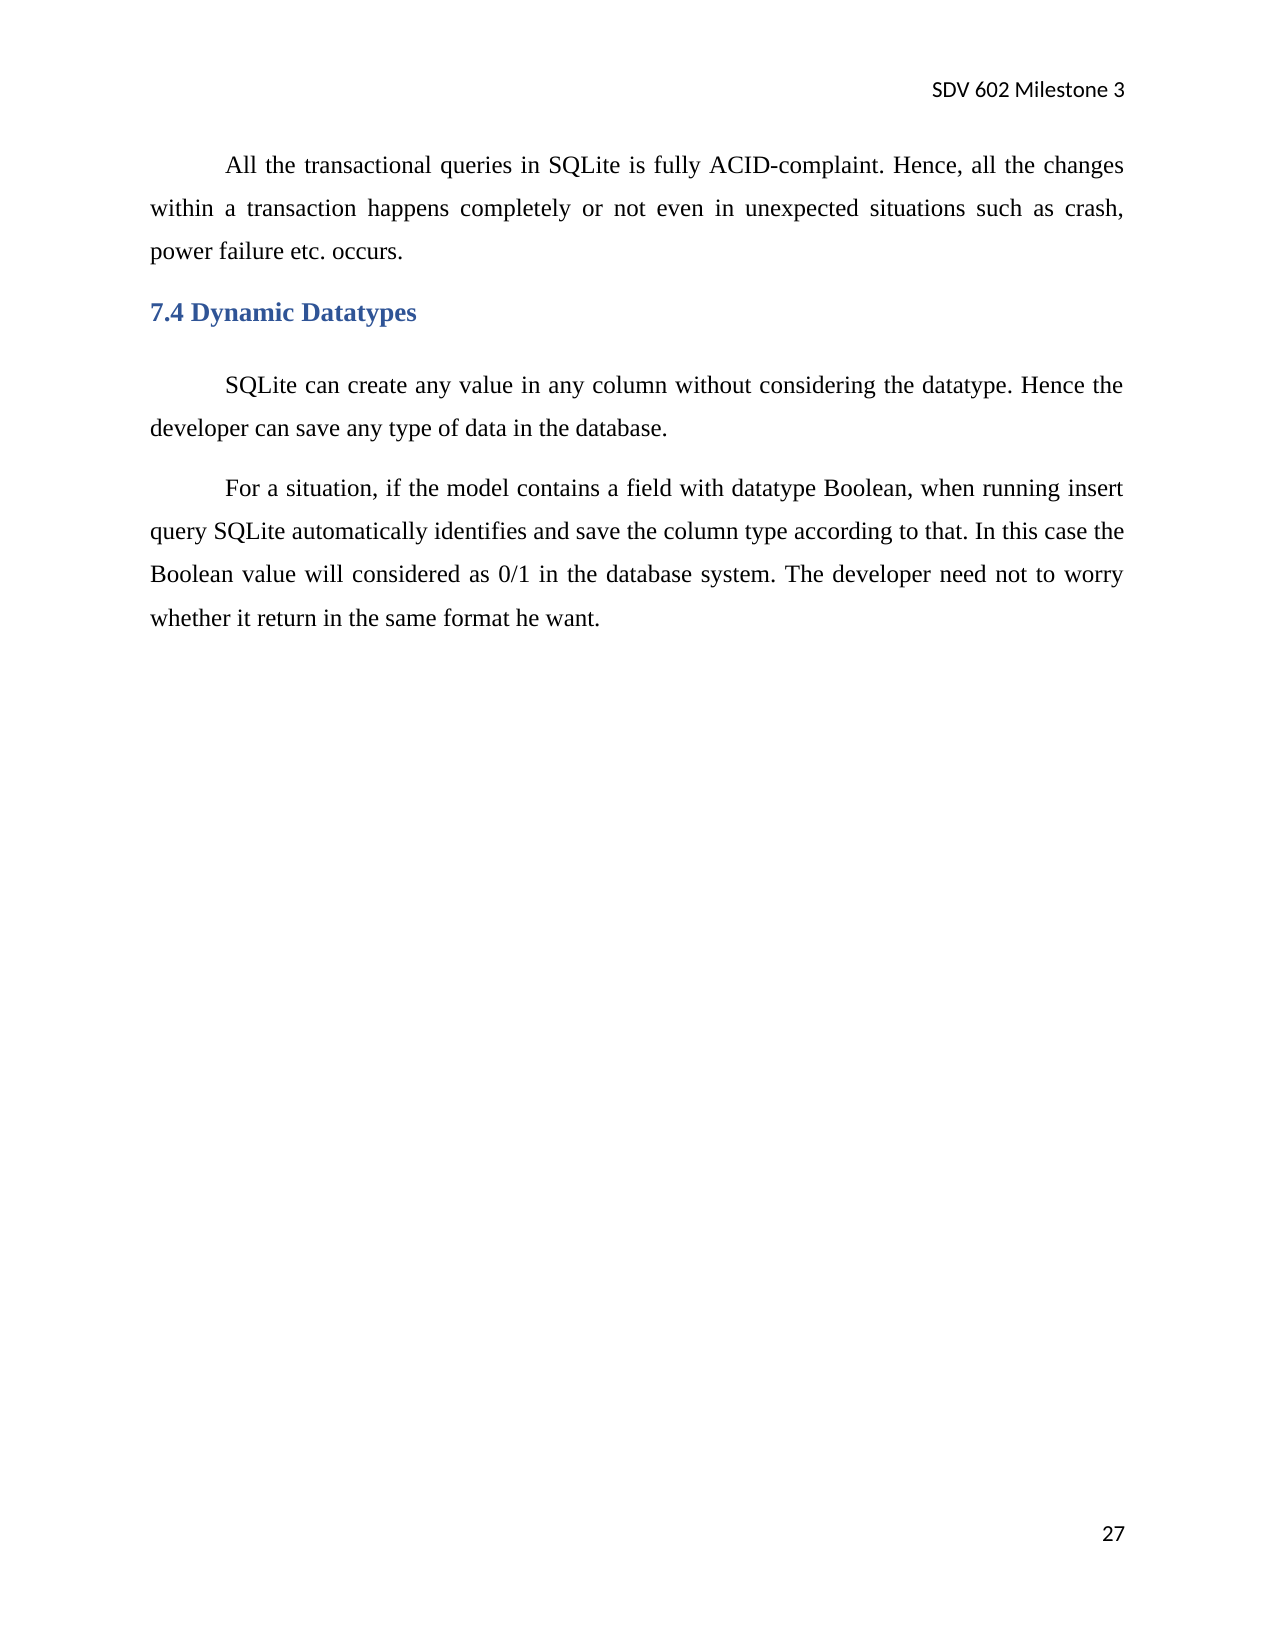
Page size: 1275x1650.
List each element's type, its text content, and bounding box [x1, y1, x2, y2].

text SQLite can create any value in any column without considering the datatype. Hence the developer can save any type of data in the database. [150, 370, 1125, 442]
text For a situation, if the model contains a field with datatype Boolean, when running insert query SQLite automatically identifies and save the column type according to that. In this case the Boolean value will considered as 0/1 in the database system. The developer need not to worry whether it return in the same format he want. [150, 473, 1125, 631]
text All the transactional queries in SQLite is fully ACID-complaint. Hence, all the changes within a transaction happens completely or not even in unexpected situations such as crash, power failure etc. occurs. [150, 150, 1125, 265]
subtitle 7.4 Dynamic Datatypes [150, 296, 1125, 327]
